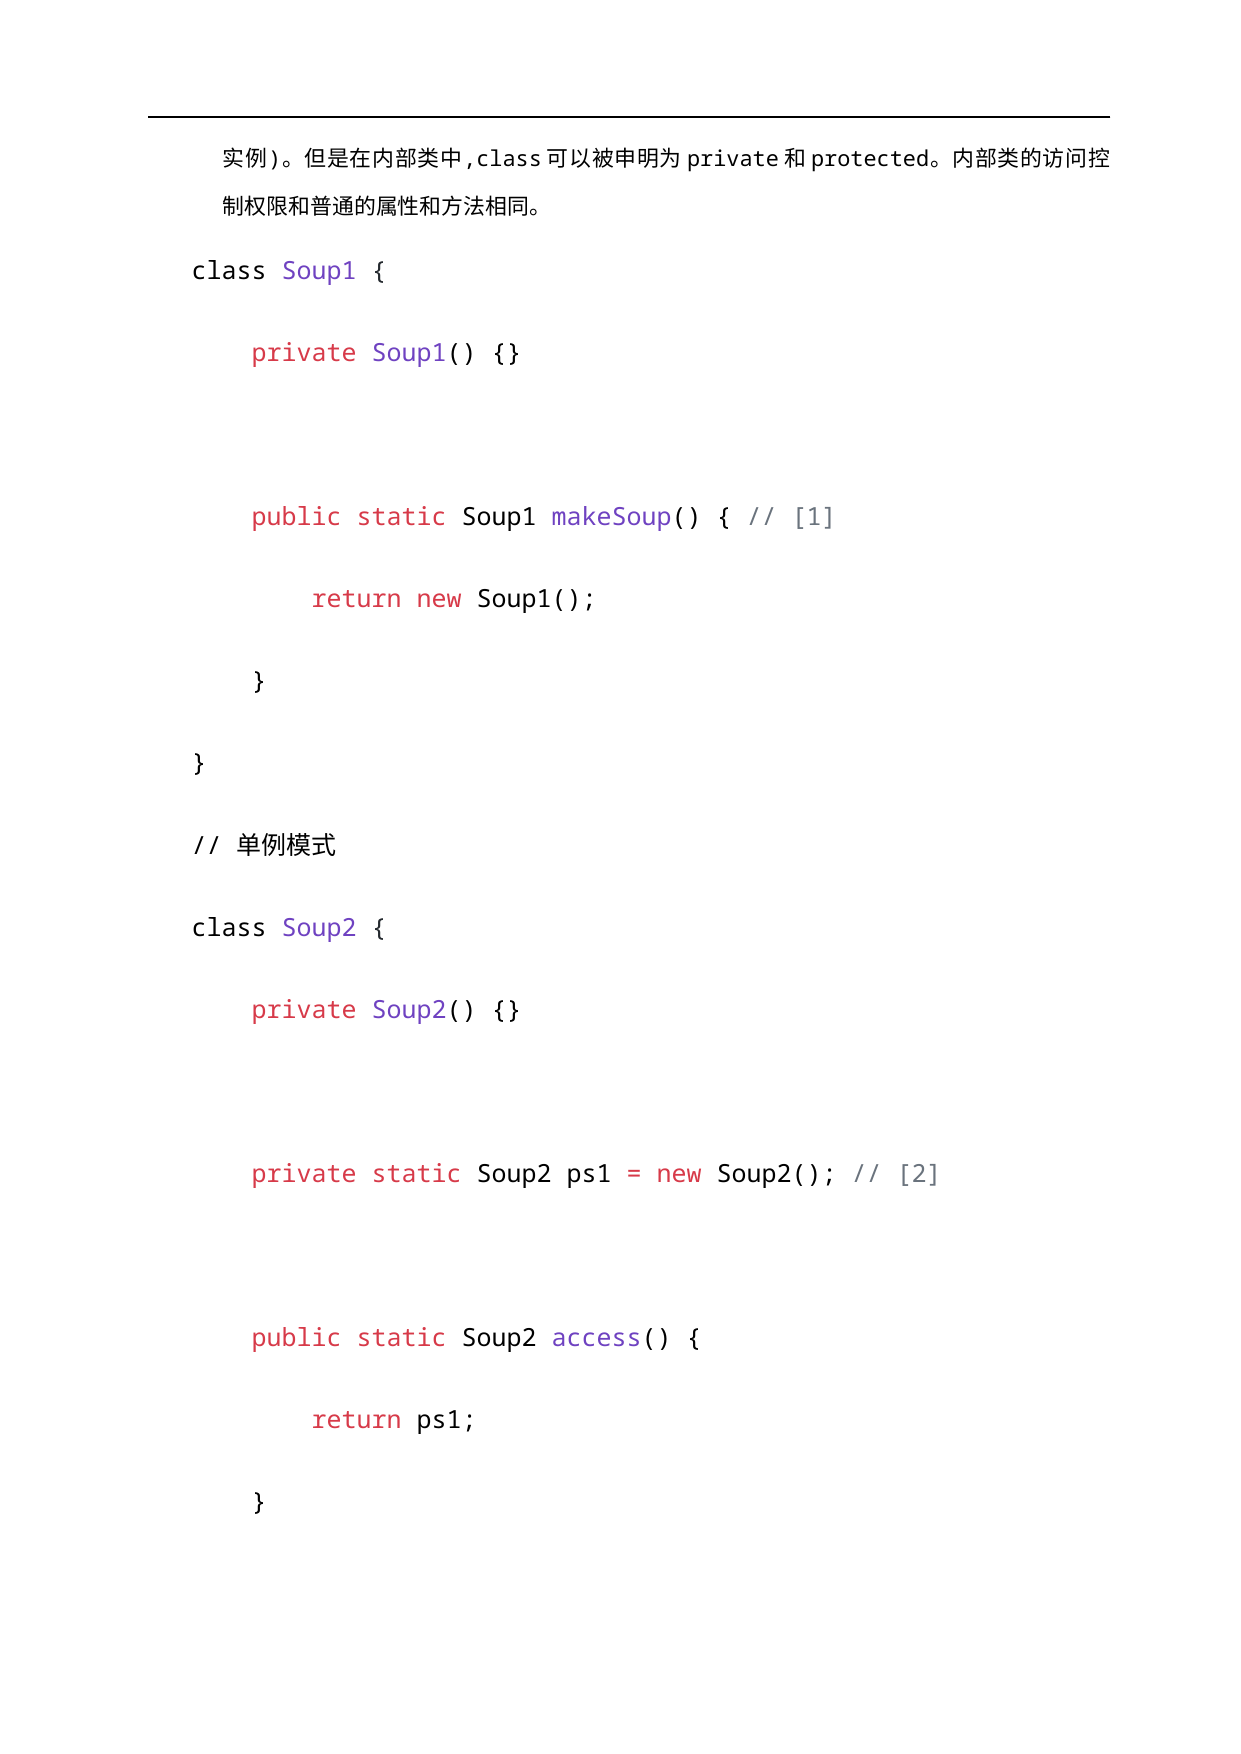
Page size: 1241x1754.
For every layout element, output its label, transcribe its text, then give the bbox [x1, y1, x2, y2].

text } [148, 1468, 1110, 1533]
text private static Soup2 ps1 = new Soup2(); // [2] [148, 1140, 1110, 1205]
text private Soup2() {} [148, 976, 1110, 1041]
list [185, 140, 1110, 221]
text // 单例模式 [148, 811, 1110, 876]
text return new Soup1(); [148, 565, 1110, 630]
text class Soup1 { [148, 237, 1110, 302]
text private Soup1() {} [148, 319, 1110, 384]
text return ps1; [148, 1386, 1110, 1451]
text public static Soup2 access() { [148, 1304, 1110, 1369]
text public static Soup1 makeSoup() { // [1] [148, 483, 1110, 548]
text class Soup2 { [148, 894, 1110, 959]
text } [148, 729, 1110, 794]
text } [148, 647, 1110, 712]
